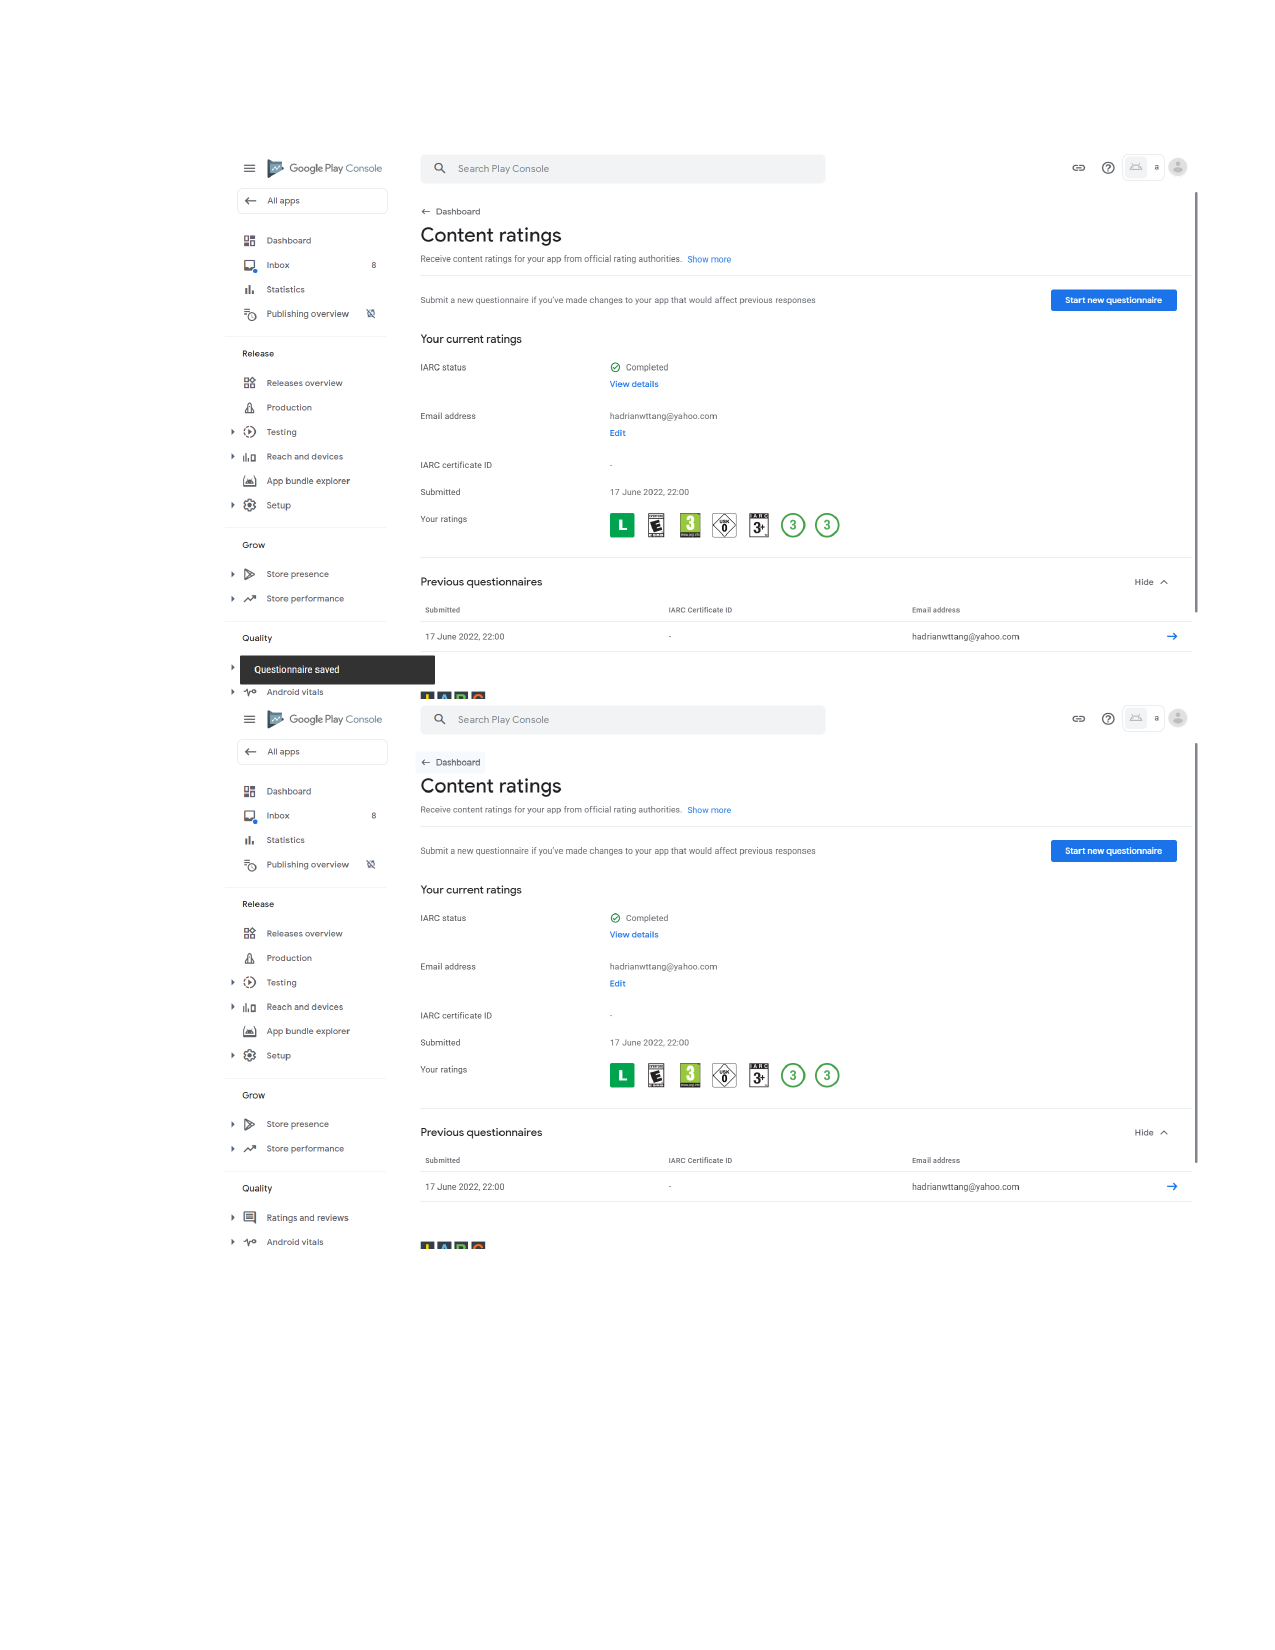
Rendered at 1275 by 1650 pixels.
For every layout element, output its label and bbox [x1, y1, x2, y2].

picture [225, 700, 1200, 1249]
picture [225, 150, 1200, 699]
